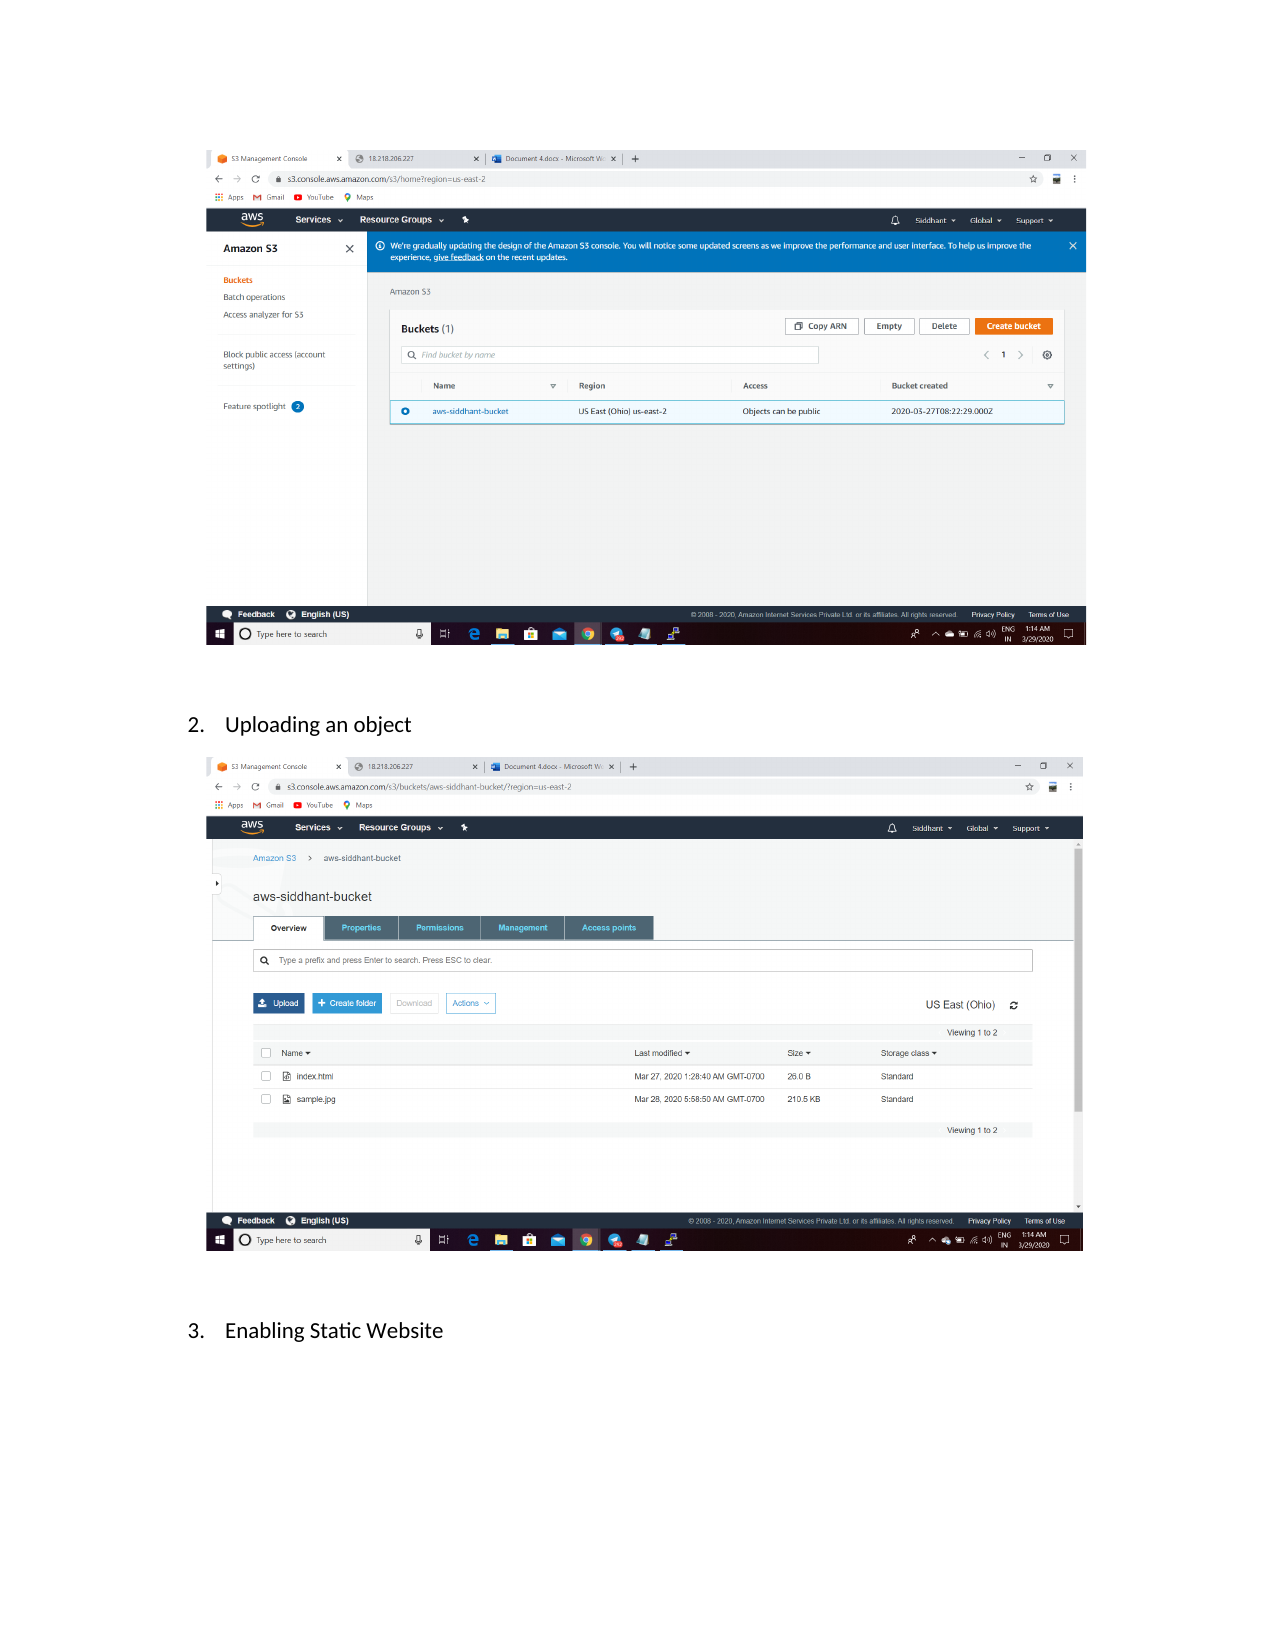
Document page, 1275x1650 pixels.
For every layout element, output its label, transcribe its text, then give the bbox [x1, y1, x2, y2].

list Uploading an object [187, 711, 1125, 738]
list Enabling Static Website [187, 1316, 1125, 1344]
